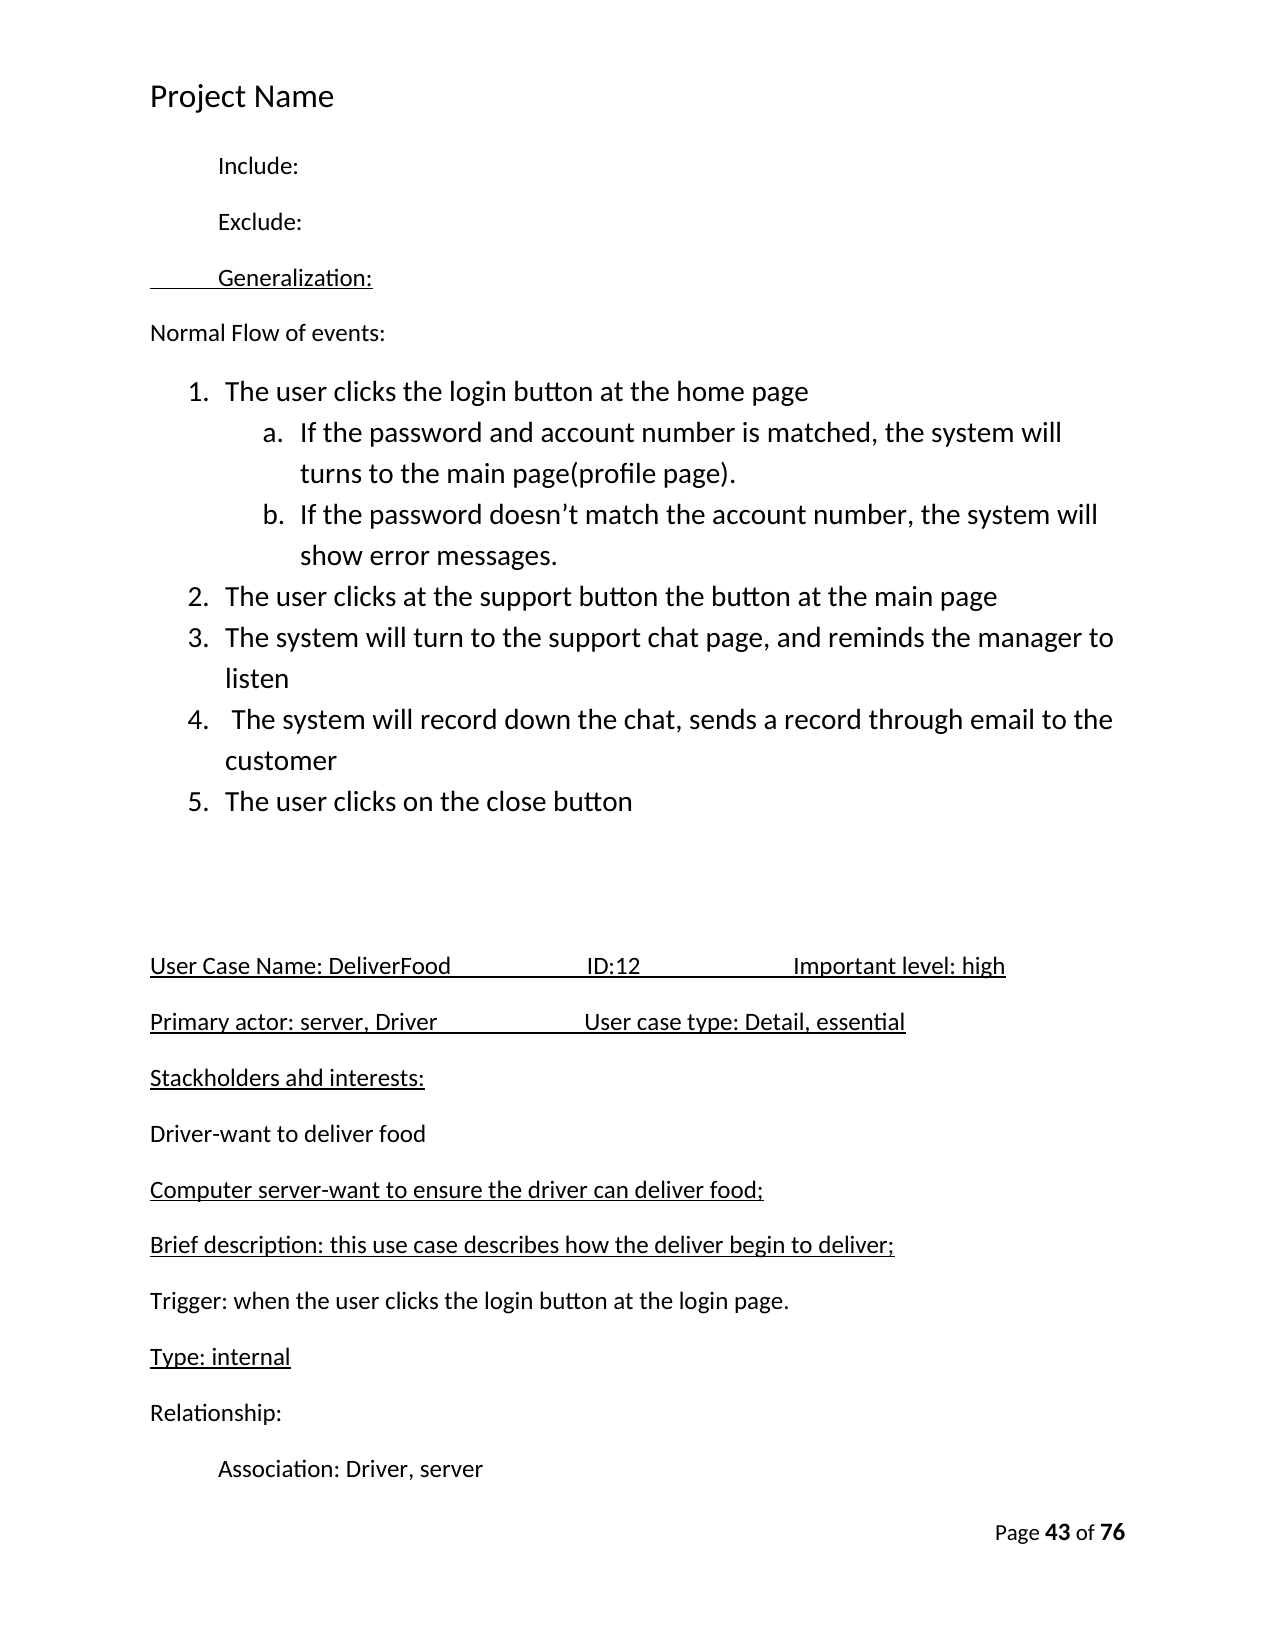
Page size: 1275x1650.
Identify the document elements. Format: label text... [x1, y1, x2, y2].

list If the password doesn’t match the account number, the system will show error messages. [262, 496, 1125, 573]
text Generalization: [150, 262, 1125, 292]
list The system will turn to the support chat page, and reminds the manager to listen [187, 619, 1125, 696]
text Include: [150, 150, 1125, 181]
text Normal Flow of events: [150, 317, 1125, 348]
text Driver-want to deliver food [150, 1118, 1125, 1148]
text Exclude: [150, 206, 1125, 236]
list The user clicks on the close button [187, 783, 1125, 818]
text Type: internal [150, 1341, 1125, 1372]
text Association: Driver, server [150, 1453, 1125, 1483]
list If the password and account number is matched, the system will turns to the main page(profile page). [262, 414, 1125, 491]
list The user clicks at the support button the button at the main page [187, 578, 1125, 614]
text Brief description: this use case describes how the deliver begin to deliver; [150, 1230, 1125, 1260]
text Relationship: [150, 1397, 1125, 1428]
text Primary actor: server, Driver User case type: Detail, essential [150, 1006, 1125, 1037]
text Stackholders ahd interests: [150, 1062, 1125, 1093]
list The system will record down the chat, sends a record through email to the customer [187, 701, 1125, 777]
text Trigger: when the user clicks the login button at the login page. [150, 1286, 1125, 1316]
text User Case Name: DeliverFood ID:12 Important level: high [150, 951, 1125, 981]
list The user clicks the login button at the home page [187, 373, 1125, 409]
text Computer server-want to ensure the driver can deliver food; [150, 1174, 1125, 1204]
